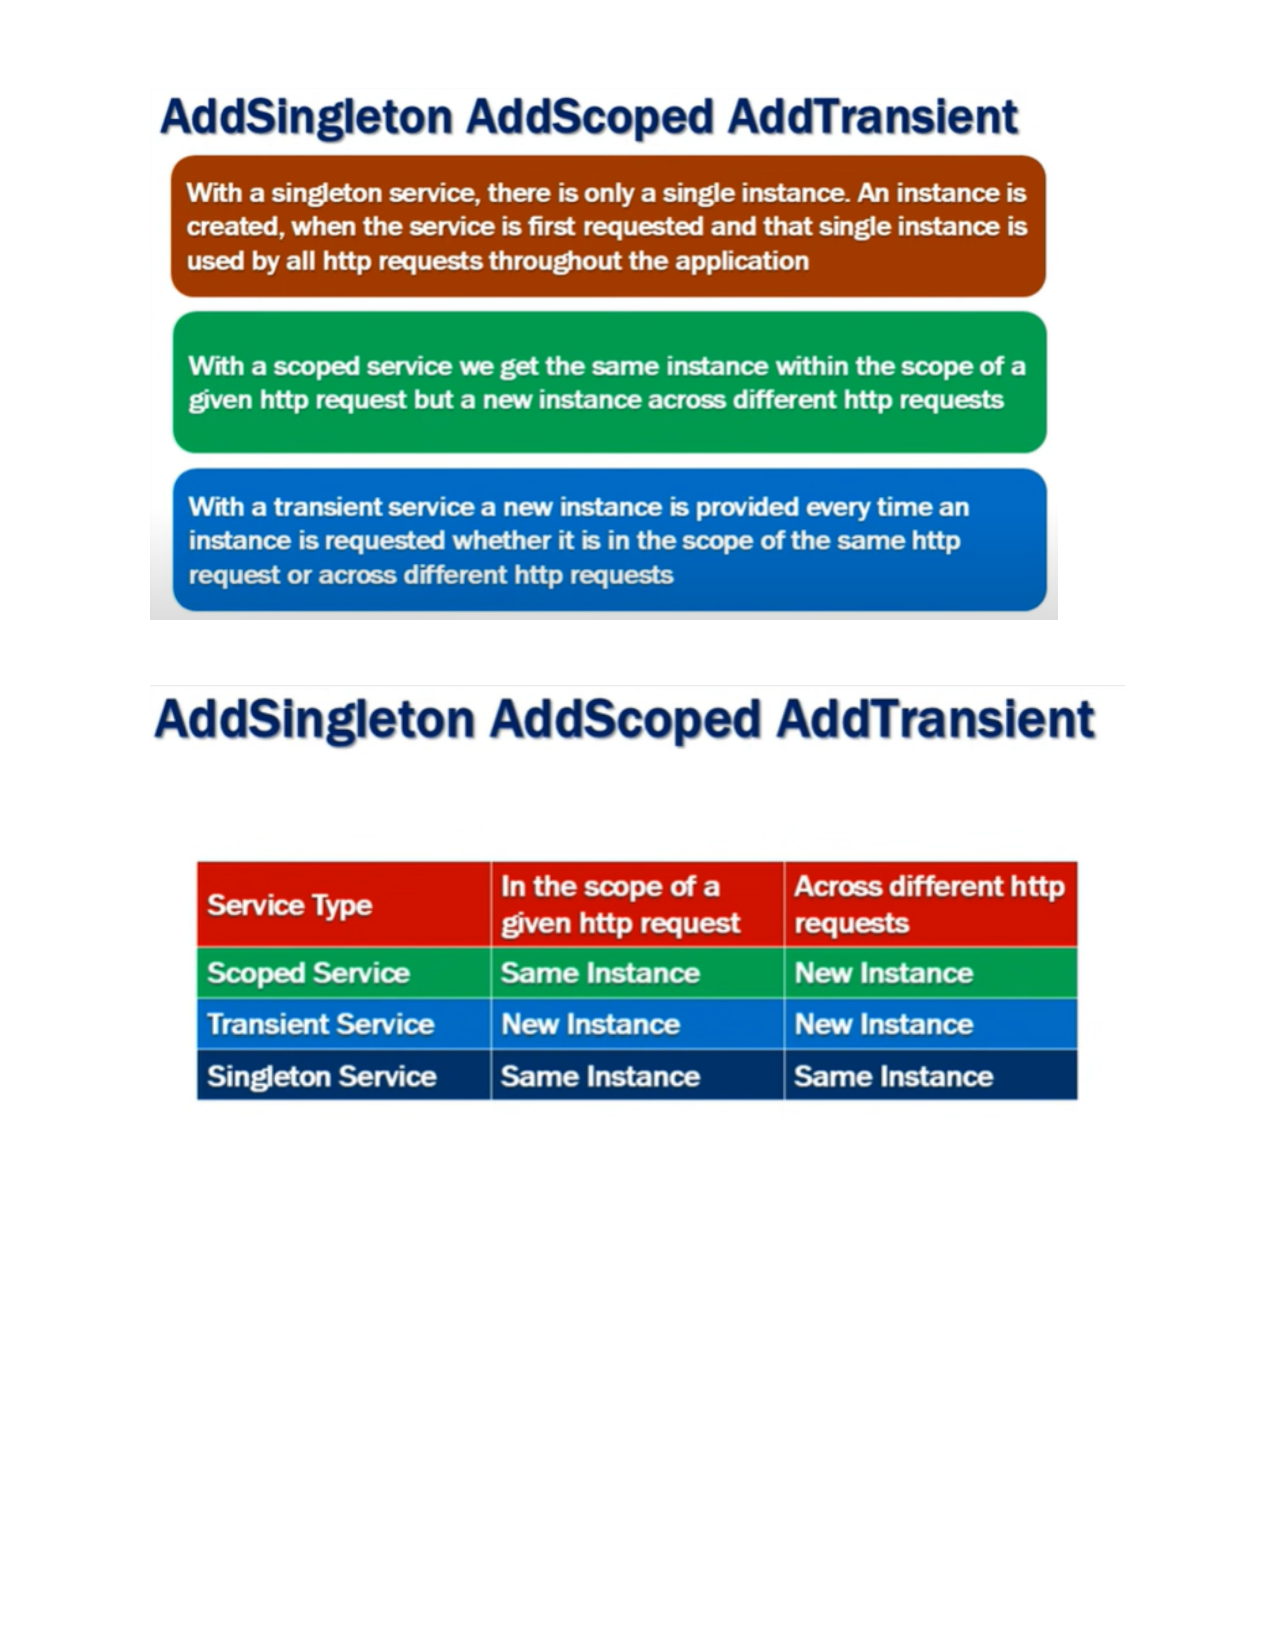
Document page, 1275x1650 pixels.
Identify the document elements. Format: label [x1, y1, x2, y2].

picture [150, 685, 1125, 1118]
picture [150, 88, 1058, 620]
